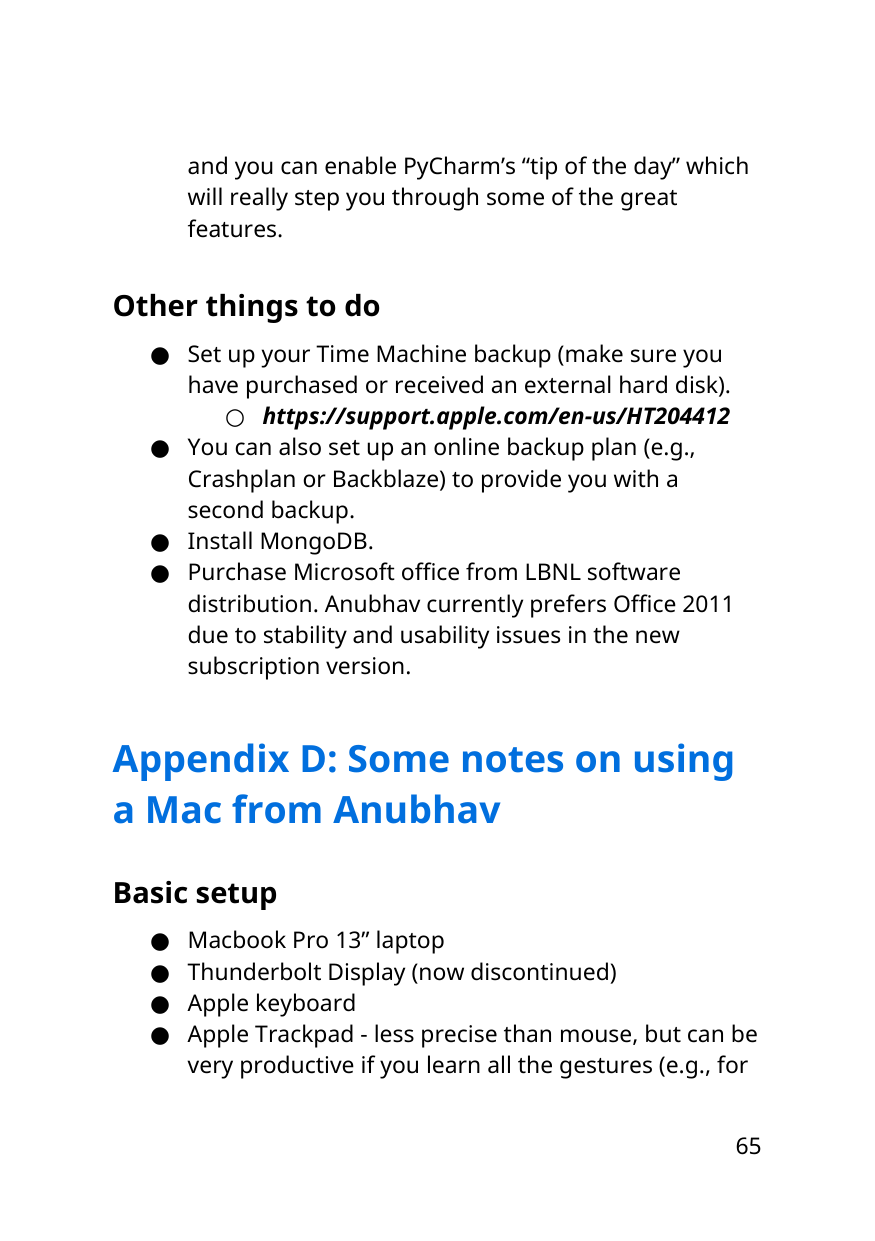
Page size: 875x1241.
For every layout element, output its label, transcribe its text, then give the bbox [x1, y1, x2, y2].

list Purchase Microsoft office from LBNL software distribution. Anubhav currently prefers Office 2011 due to stability and usability issues in the new subscription version. [150, 556, 762, 681]
list Macbook Pro 13” laptop [150, 924, 762, 955]
subtitle Appendix D: Some notes on using a Mac from Anubhav [112, 732, 762, 834]
list Set up your Time Machine backup (make sure you have purchased or received an external hard disk). [150, 338, 762, 400]
list You can also set up an online backup plan (e.g., Crashplan or Backblaze) to provide you with a second backup. [150, 431, 762, 525]
subtitle Other things to do [112, 285, 762, 325]
list https://support.apple.com/en-us/HT204412 [225, 400, 762, 431]
list Thunderbolt Display (now discontinued) [150, 955, 762, 987]
list Apple keyboard [150, 987, 762, 1018]
subtitle Basic setup [112, 872, 762, 912]
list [150, 1018, 762, 1080]
list Install MongoDB. [150, 525, 762, 556]
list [150, 150, 762, 244]
